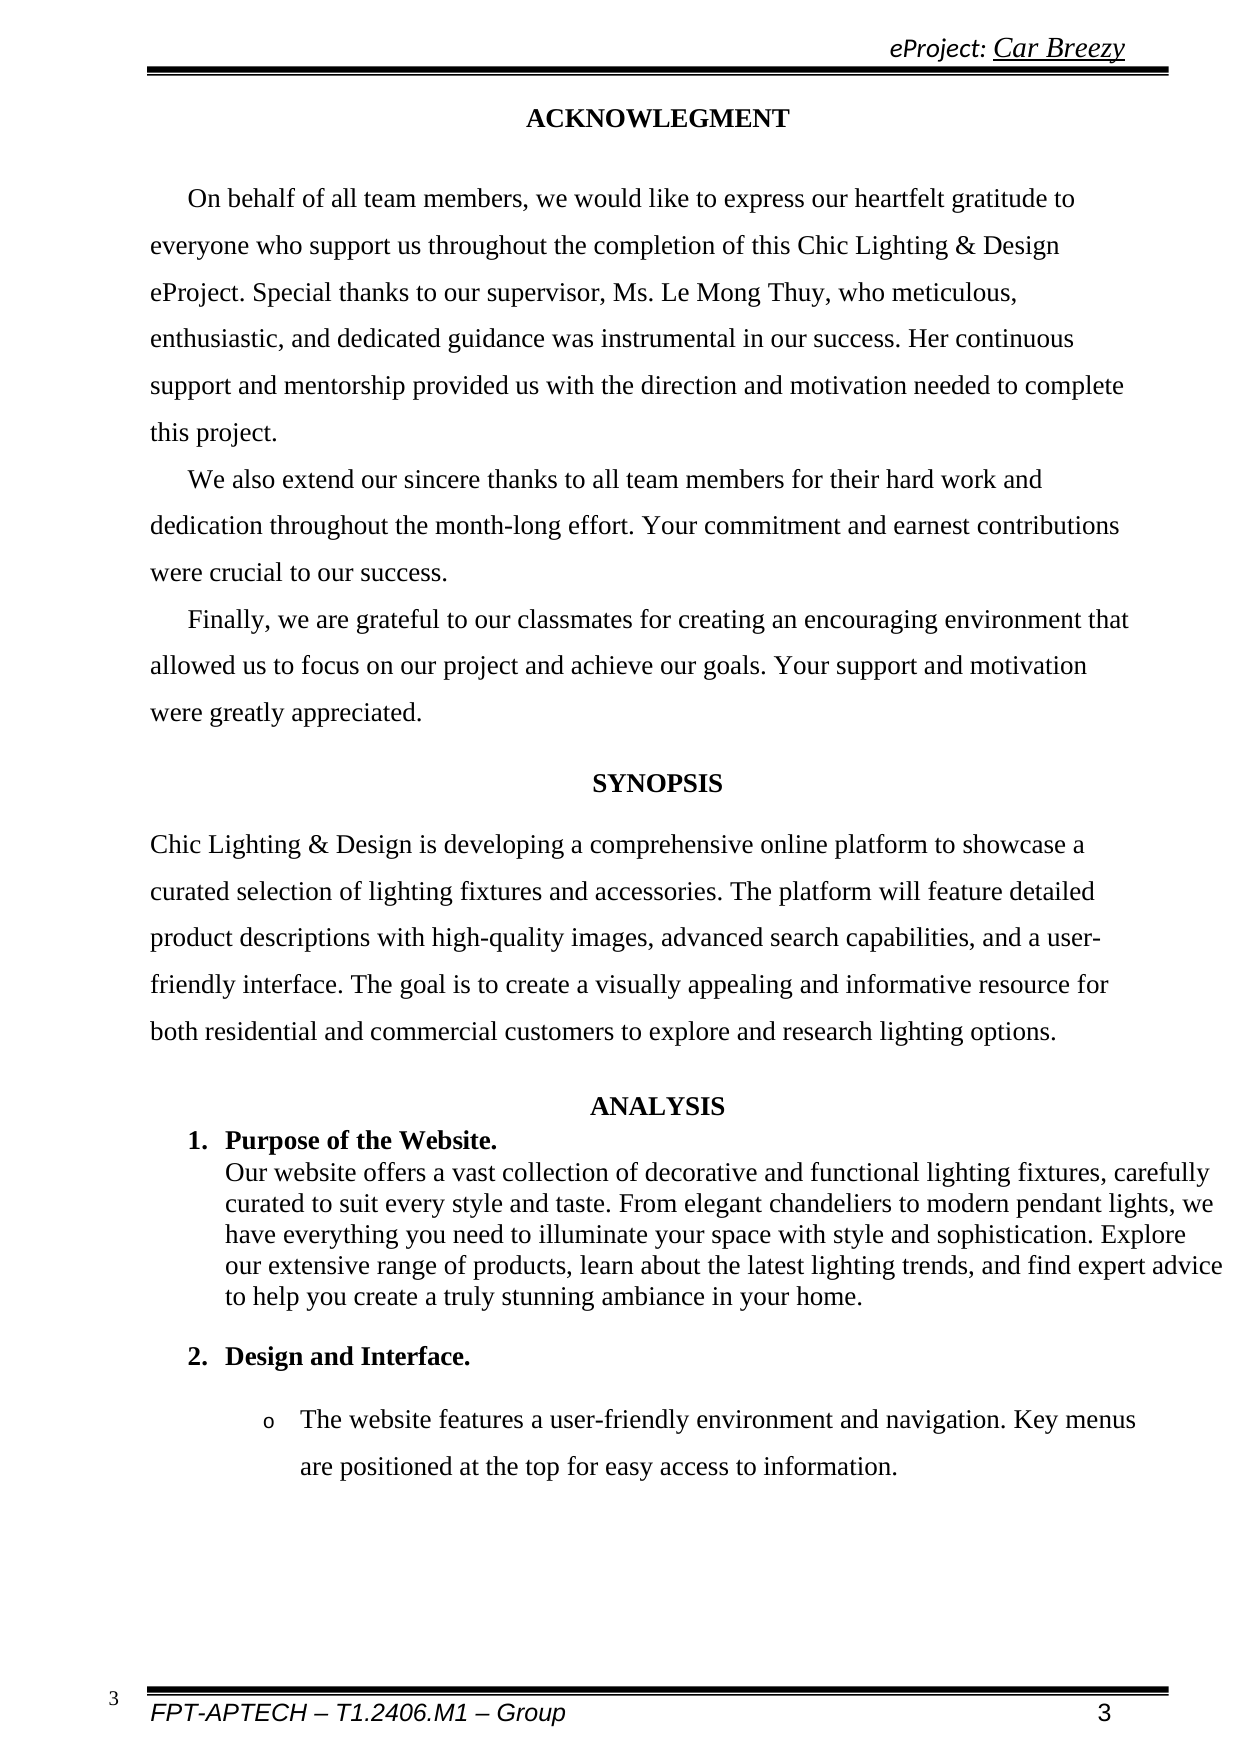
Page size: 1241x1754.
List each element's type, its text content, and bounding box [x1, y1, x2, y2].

text We also extend our sincere thanks to all team members for their hard work and dedication throughout the month-long effort. Your commitment and earnest contributions were crucial to our success. [150, 463, 1130, 587]
subtitle ANALYSIS [194, 1090, 1121, 1121]
text On behalf of all team members, we would like to express our heartfelt gratitude to everyone who support us throughout the completion of this Chic Lighting & Design eProject. Special thanks to our supervisor, Ms. Le Mong Thuy, who meticulous, enthusiastic, and dedicated guidance was instrumental in our success. Her continuous support and mentorship provided us with the direction and motivation needed to complete this project. [150, 183, 1130, 447]
subtitle ACKNOWLEGMENT [194, 102, 1122, 133]
text Our website offers a vast collection of decorative and functional lighting fixtures, carefully curated to suit every style and taste. From elegant chandeliers to modern pendant lights, we have everything you need to illuminate your space with style and sophistication. Explore our extensive range of products, learn about the latest lighting trends, and find expert advice to help you create a truly stunning ambiance in your home. [225, 1156, 1226, 1312]
text Finally, we are grateful to our classmates for creating an encouraging environment that allowed us to focus on our project and achieve our goals. Your support and motivation were greatly appreciated. [150, 603, 1130, 727]
subtitle SYNOPSIS [194, 768, 1121, 799]
text Chic Lighting & Design is developing a comprehensive online platform to showcase a curated selection of lighting fixtures and accessories. The platform will feature detailed product descriptions with high-quality images, advanced search capabilities, and a user-friendly interface. The goal is to create a visually appealing and informative resource for both residential and commercial customers to explore and research lighting options. [150, 828, 1157, 1046]
list The website features a user-friendly environment and navigation. Key menus are positioned at the top for easy access to information. [262, 1403, 1136, 1481]
subtitle Purpose of the Website. [187, 1124, 1226, 1155]
subtitle Design and Interface. [187, 1341, 1226, 1372]
